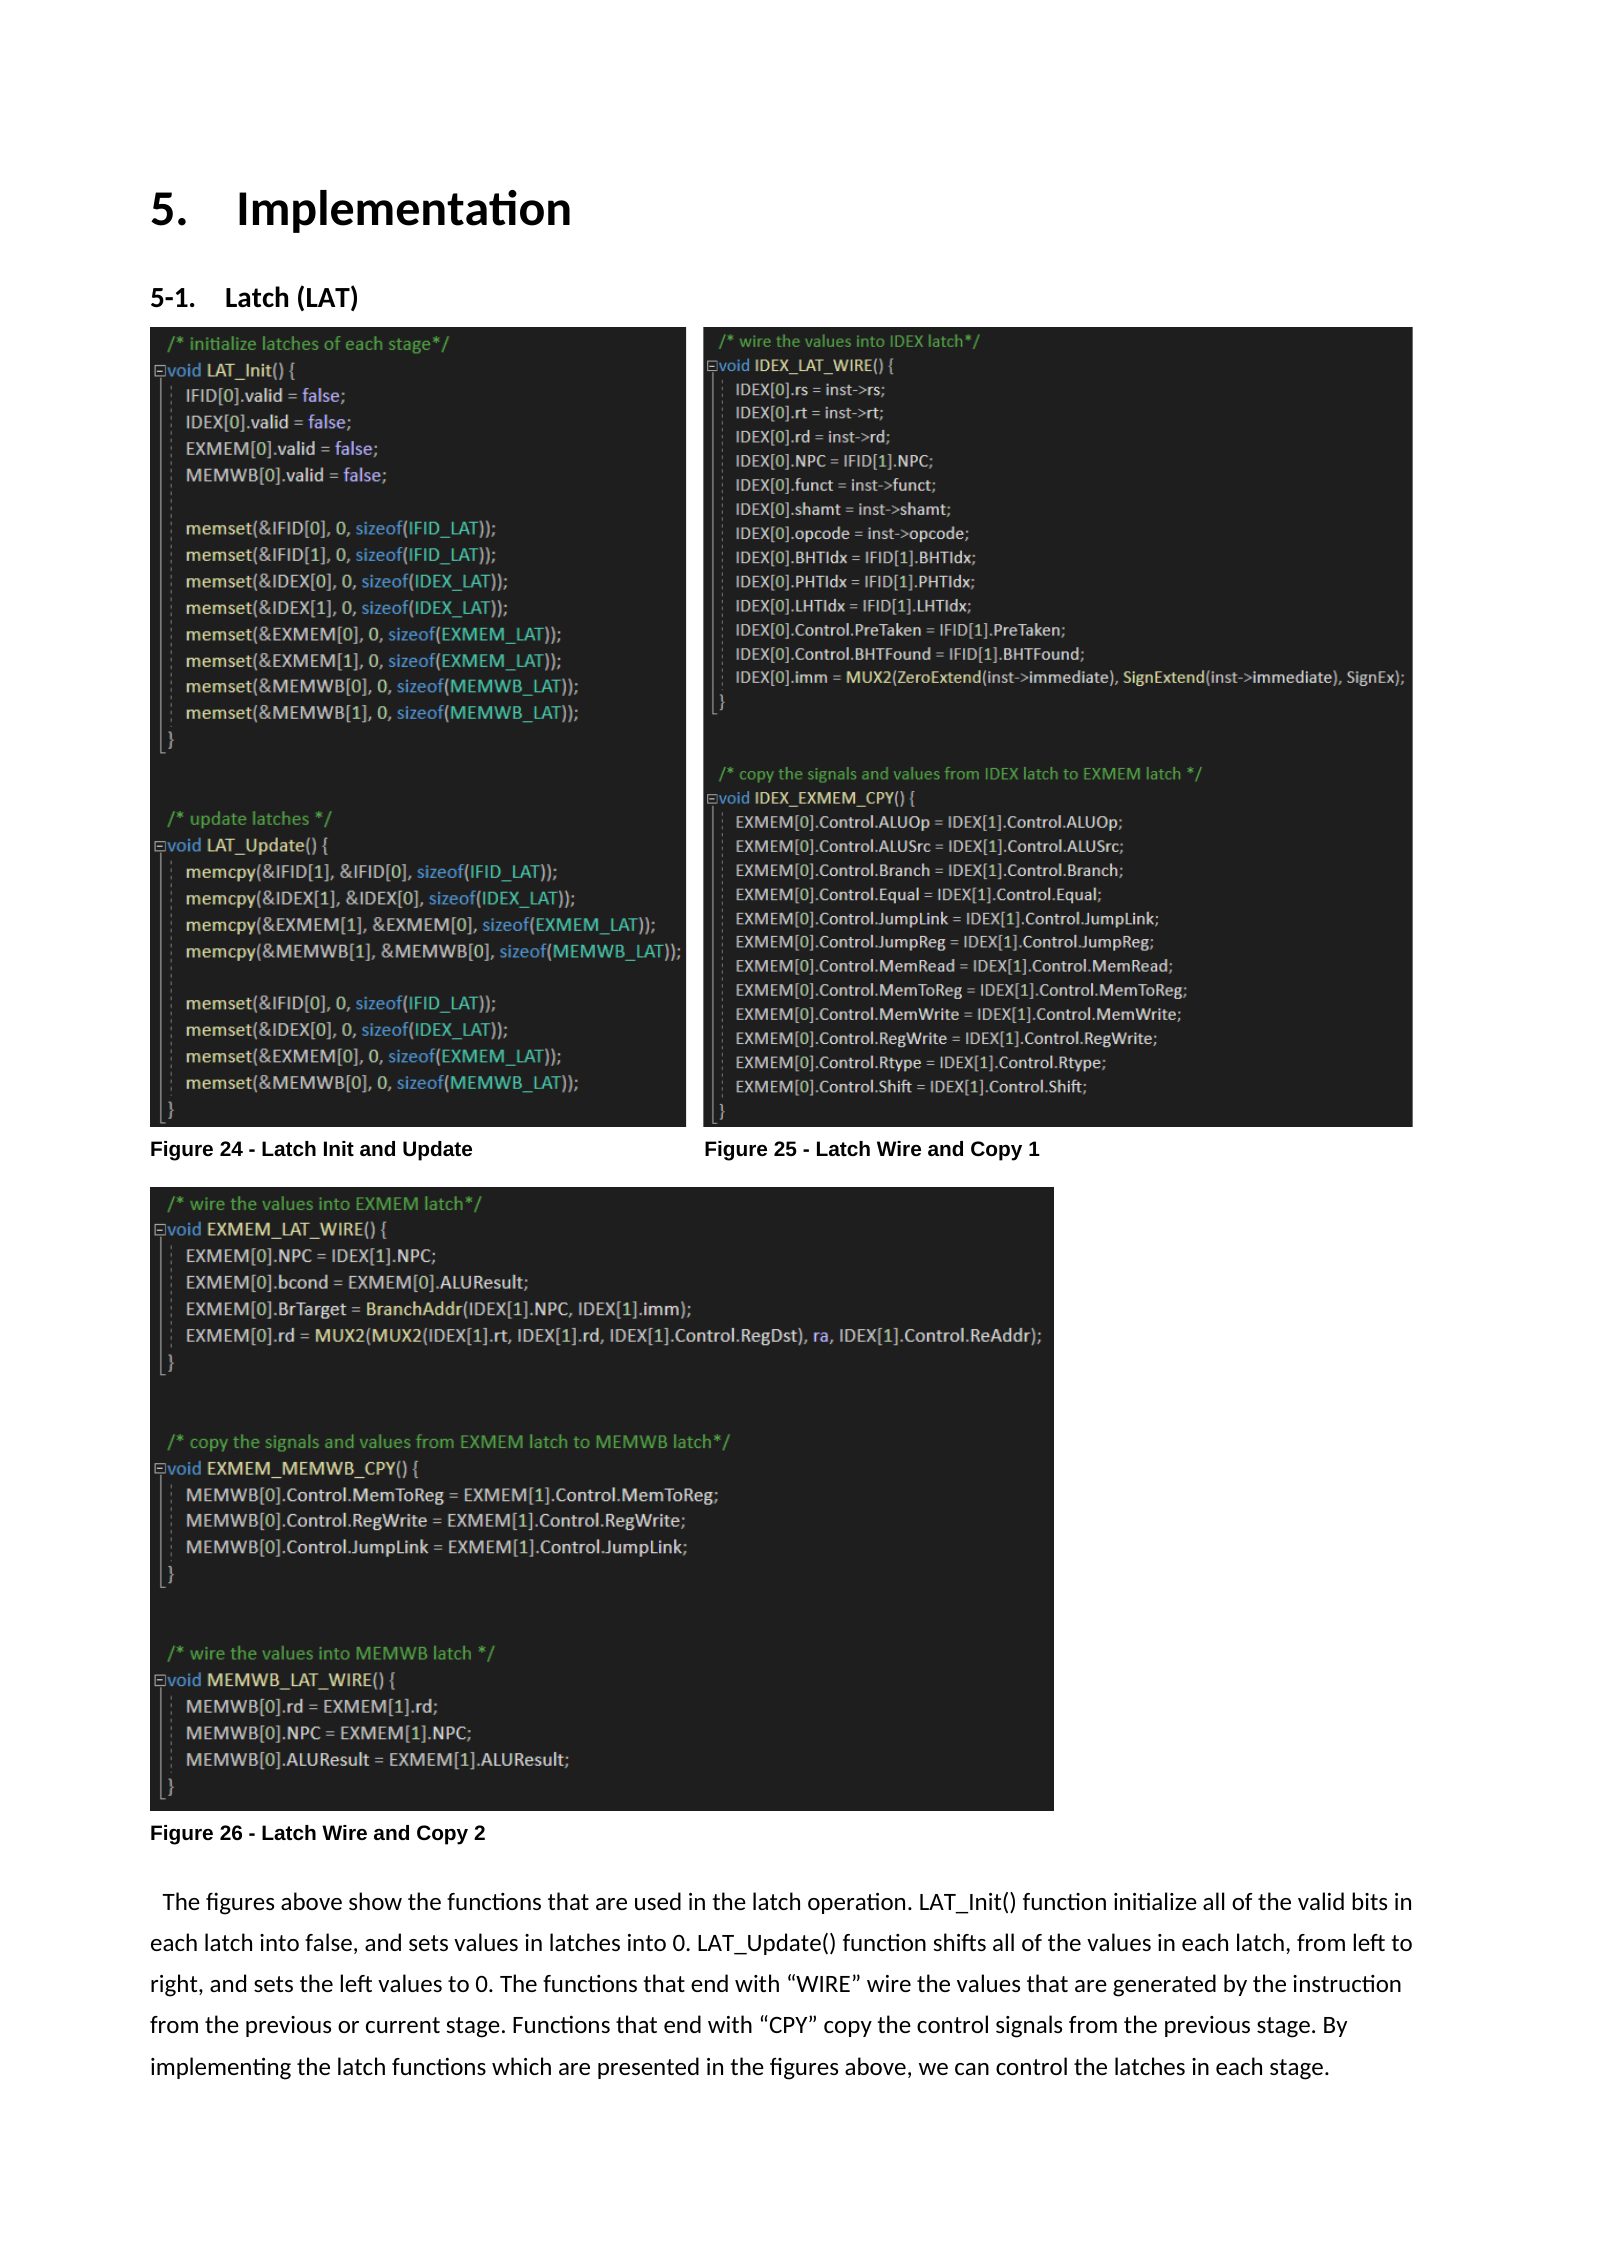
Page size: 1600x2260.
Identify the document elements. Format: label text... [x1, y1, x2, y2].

text The figures above show the functions that are used in the latch operation. LAT_Init() function initialize all of the valid bits in each latch into false, and sets values in latches into 0. LAT_Update() function shifts all of the values in each latch, from left to right, and sets the left values to 0. The functions that end with “WIRE” wire the values that are generated by the instruction from the previous or current stage. Functions that end with “CPY” copy the control signals from the previous stage. By implementing the latch functions which are presented in the figures above, we can control the latches in each stage. [150, 1886, 1450, 2081]
subtitle Implementation [150, 177, 1450, 238]
list Latch (LAT) [150, 279, 1450, 315]
picture [150, 327, 687, 1127]
text Figure 26 - Latch Wire and Copy 2 [150, 1821, 1450, 1845]
picture [703, 327, 1413, 1127]
text Figure 24 - Latch Init and Update Figure 25 - Latch Wire and Copy 1 [150, 1137, 1450, 1161]
picture [150, 1187, 1054, 1811]
